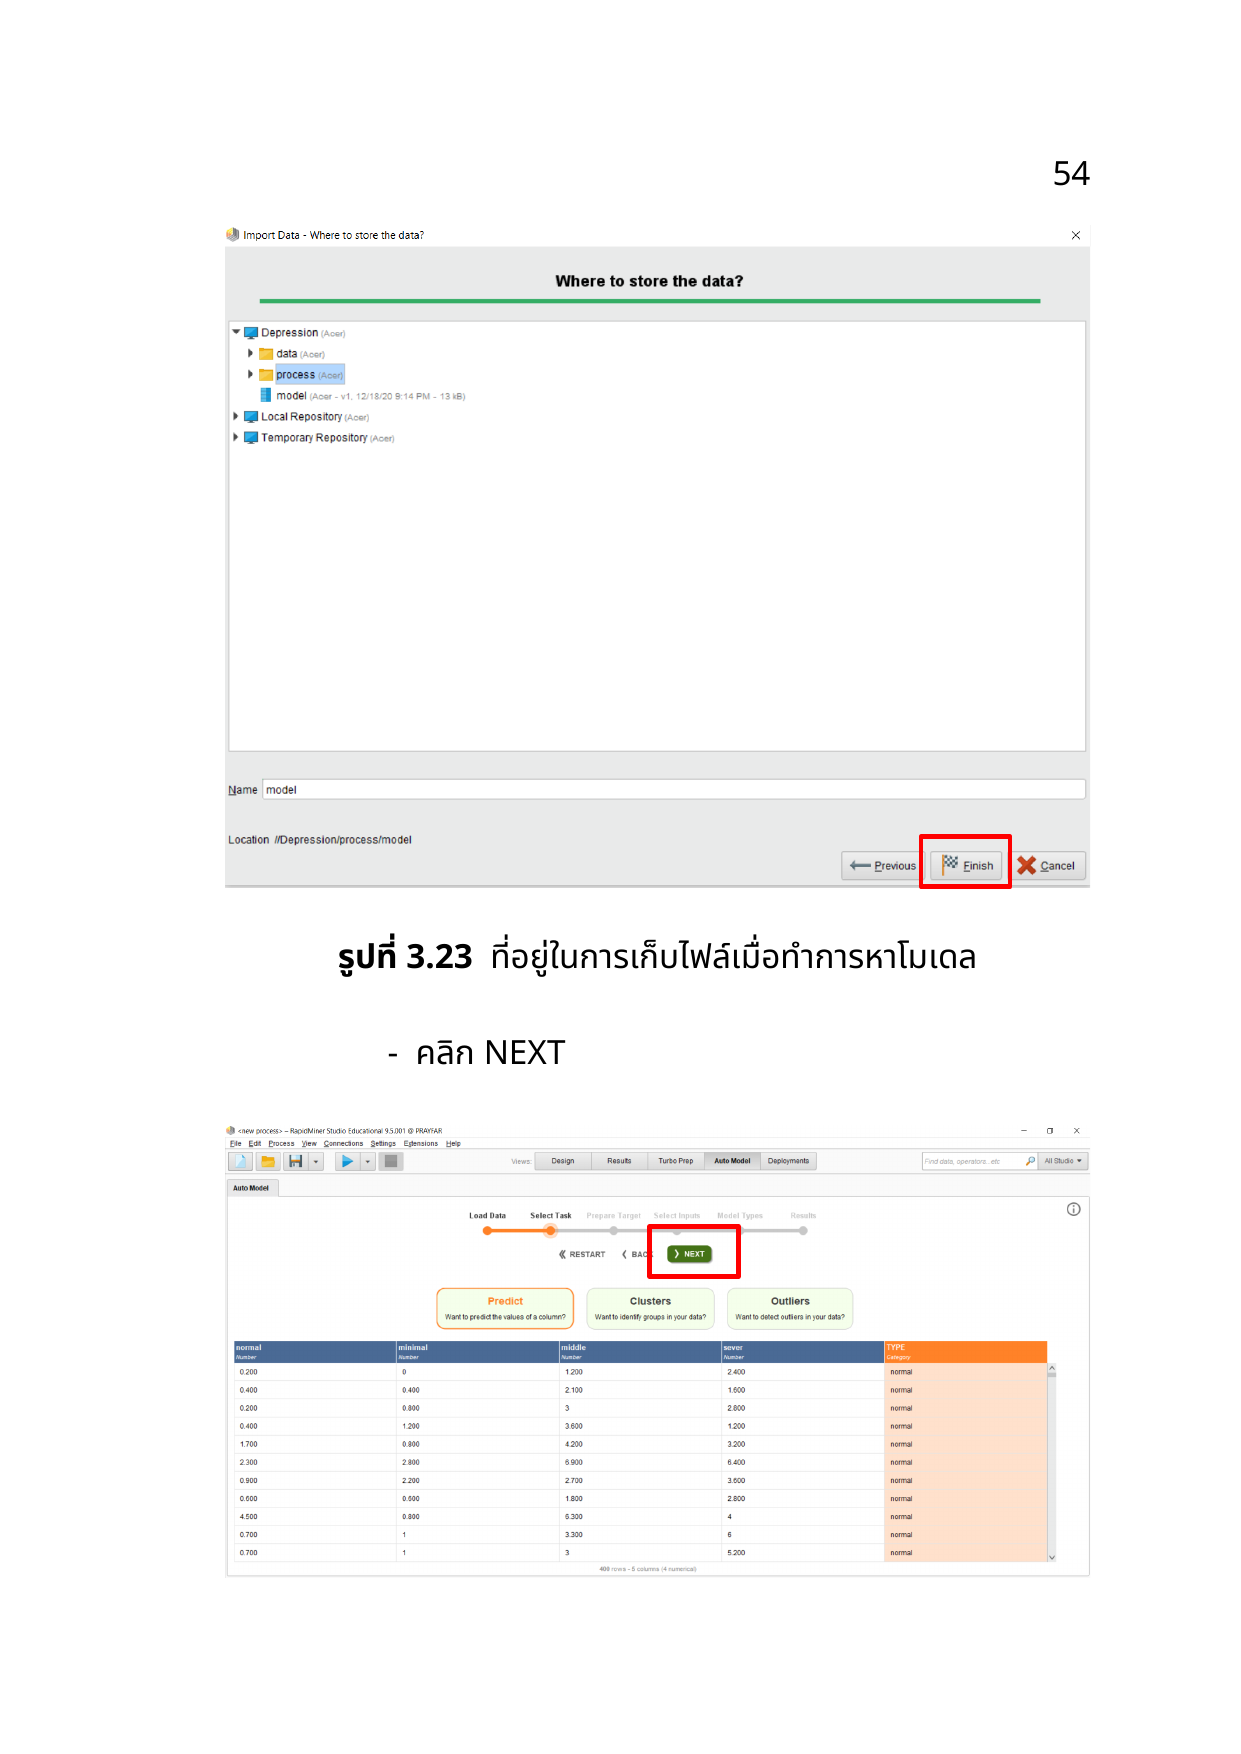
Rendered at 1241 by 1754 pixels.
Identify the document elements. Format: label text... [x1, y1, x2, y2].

picture [225, 225, 1091, 888]
picture [225, 1125, 1091, 1578]
text รูปที่ 3.23 ที่อยู่ในการเก็บไฟล์เมื่อทำการหาโมเดล [225, 933, 1090, 983]
text - คลิก NEXT [225, 1029, 1090, 1079]
picture [923, 839, 1008, 884]
